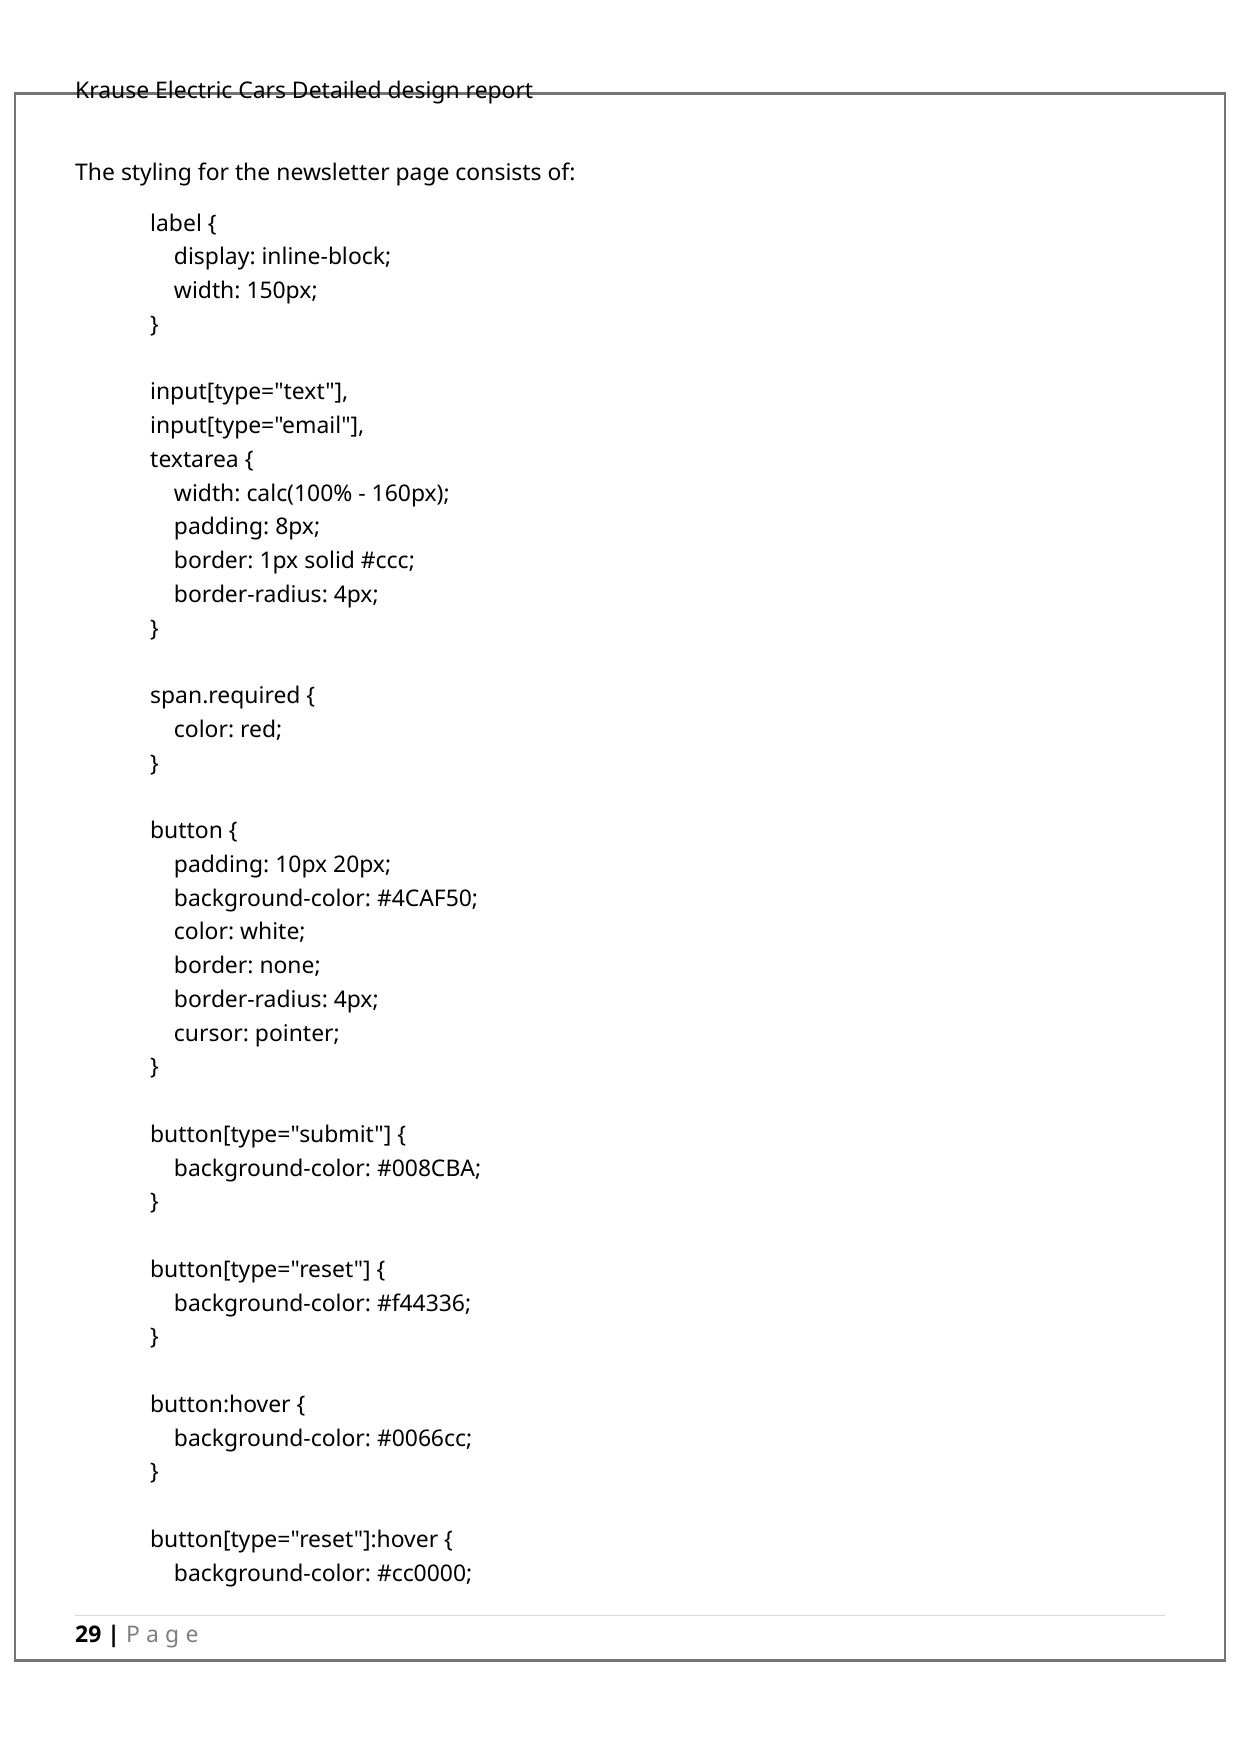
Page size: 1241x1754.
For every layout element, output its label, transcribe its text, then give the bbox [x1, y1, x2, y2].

list padding: 10px 20px; [150, 848, 1165, 879]
list border-radius: 4px; [150, 983, 1165, 1014]
list background-color: #4CAF50; [150, 882, 1165, 913]
list width: calc(100% - 160px); [150, 477, 1165, 508]
list background-color: #f44336; [150, 1287, 1165, 1318]
list background-color: #008CBA; [150, 1152, 1165, 1183]
list label { [150, 207, 1165, 238]
list color: white; [150, 915, 1165, 947]
list button[type="reset"] { [150, 1253, 1165, 1284]
list button:hover { [150, 1388, 1165, 1419]
list button { [150, 814, 1165, 845]
list width: 150px; [150, 274, 1165, 305]
list } [150, 1455, 1165, 1487]
list } [150, 308, 1165, 339]
list background-color: #0066cc; [150, 1422, 1165, 1453]
list border: 1px solid #ccc; [150, 544, 1165, 575]
list input[type="text"], [150, 375, 1165, 407]
list button[type="reset"]:hover { [150, 1523, 1165, 1554]
list textarea { [150, 443, 1165, 474]
list } [150, 612, 1165, 643]
list background-color: #cc0000; [150, 1557, 1165, 1588]
list } [150, 747, 1165, 778]
text The styling for the newsletter page consists of: [75, 156, 1165, 187]
list input[type="email"], [150, 409, 1165, 440]
list } [150, 1050, 1165, 1082]
list } [150, 1320, 1165, 1352]
list color: red; [150, 713, 1165, 744]
list display: inline-block; [150, 240, 1165, 272]
list cursor: pointer; [150, 1017, 1165, 1048]
list button[type="submit"] { [150, 1118, 1165, 1149]
list border-radius: 4px; [150, 578, 1165, 609]
list padding: 8px; [150, 510, 1165, 542]
list } [150, 1185, 1165, 1217]
list span.required { [150, 679, 1165, 710]
list border: none; [150, 949, 1165, 980]
